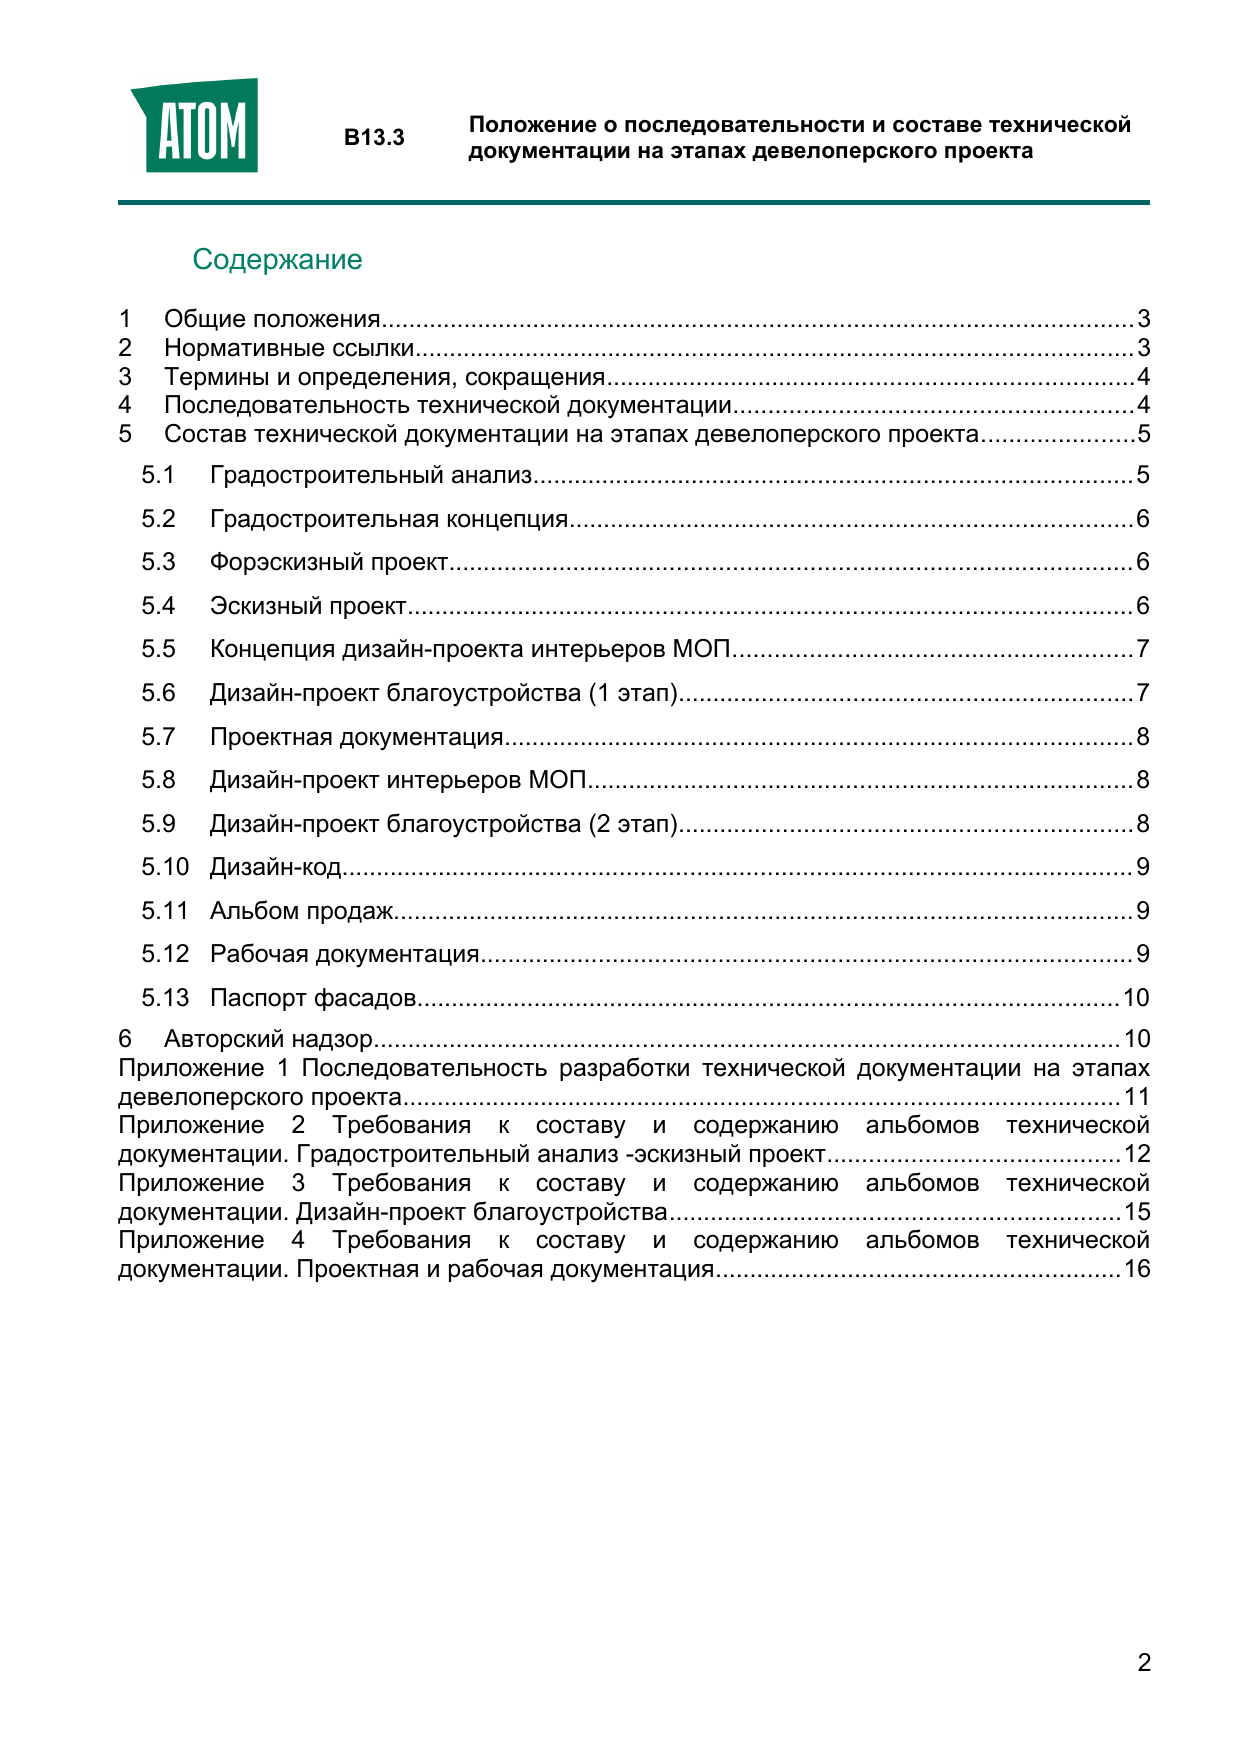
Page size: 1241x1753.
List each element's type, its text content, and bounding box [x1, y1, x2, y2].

text 5 Состав технической документации на этапах девелоперского проекта 5 [118, 419, 1152, 448]
text Приложение 3 Требования к составу и содержанию альбомов технической документации. Дизайн-проект благоустройства 15 [118, 1168, 1152, 1226]
text 5.13 Паспорт фасадов 10 [141, 983, 1152, 1012]
picture [129, 75, 261, 175]
text 5.5 Концепция дизайн-проекта интерьеров МОП 7 [141, 634, 1152, 663]
text 5.8 Дизайн-проект интерьеров МОП 8 [141, 765, 1152, 794]
text 6 Авторский надзор 10 [118, 1024, 1152, 1053]
text Приложение 2 Требования к составу и содержанию альбомов технической документации. Градостроительный анализ -эскизный проект 12 [118, 1111, 1152, 1168]
text 5.12 Рабочая документация 9 [141, 939, 1152, 968]
text 5.1 Градостроительный анализ 5 [141, 460, 1152, 489]
text 5.11 Альбом продаж 9 [141, 896, 1152, 924]
text 5.6 Дизайн-проект благоустройства (1 этап) 7 [141, 678, 1152, 707]
text 5.4 Эскизный проект 6 [141, 591, 1152, 620]
text 3 Термины и определения, сокращения 4 [118, 362, 1152, 390]
text 1 Общие положения 3 [118, 304, 1152, 333]
text 5.7 Проектная документация 8 [141, 722, 1152, 750]
text 5.9 Дизайн-проект благоустройства (2 этап) 8 [141, 809, 1152, 837]
text Содержание [118, 242, 1152, 275]
text Приложение 1 Последовательность разработки технической документации на этапах девелоперского проекта 11 [118, 1053, 1152, 1111]
text Приложение 4 Требования к составу и содержанию альбомов технической документации. Проектная и рабочая документация 16 [118, 1226, 1152, 1283]
text 4 Последовательность технической документации 4 [118, 390, 1152, 419]
text 2 Нормативные ссылки 3 [118, 333, 1152, 362]
text 5.2 Градостроительная концепция 6 [141, 504, 1152, 533]
text 5.3 Форэскизный проект 6 [141, 547, 1152, 576]
text 5.10 Дизайн-код 9 [141, 852, 1152, 881]
